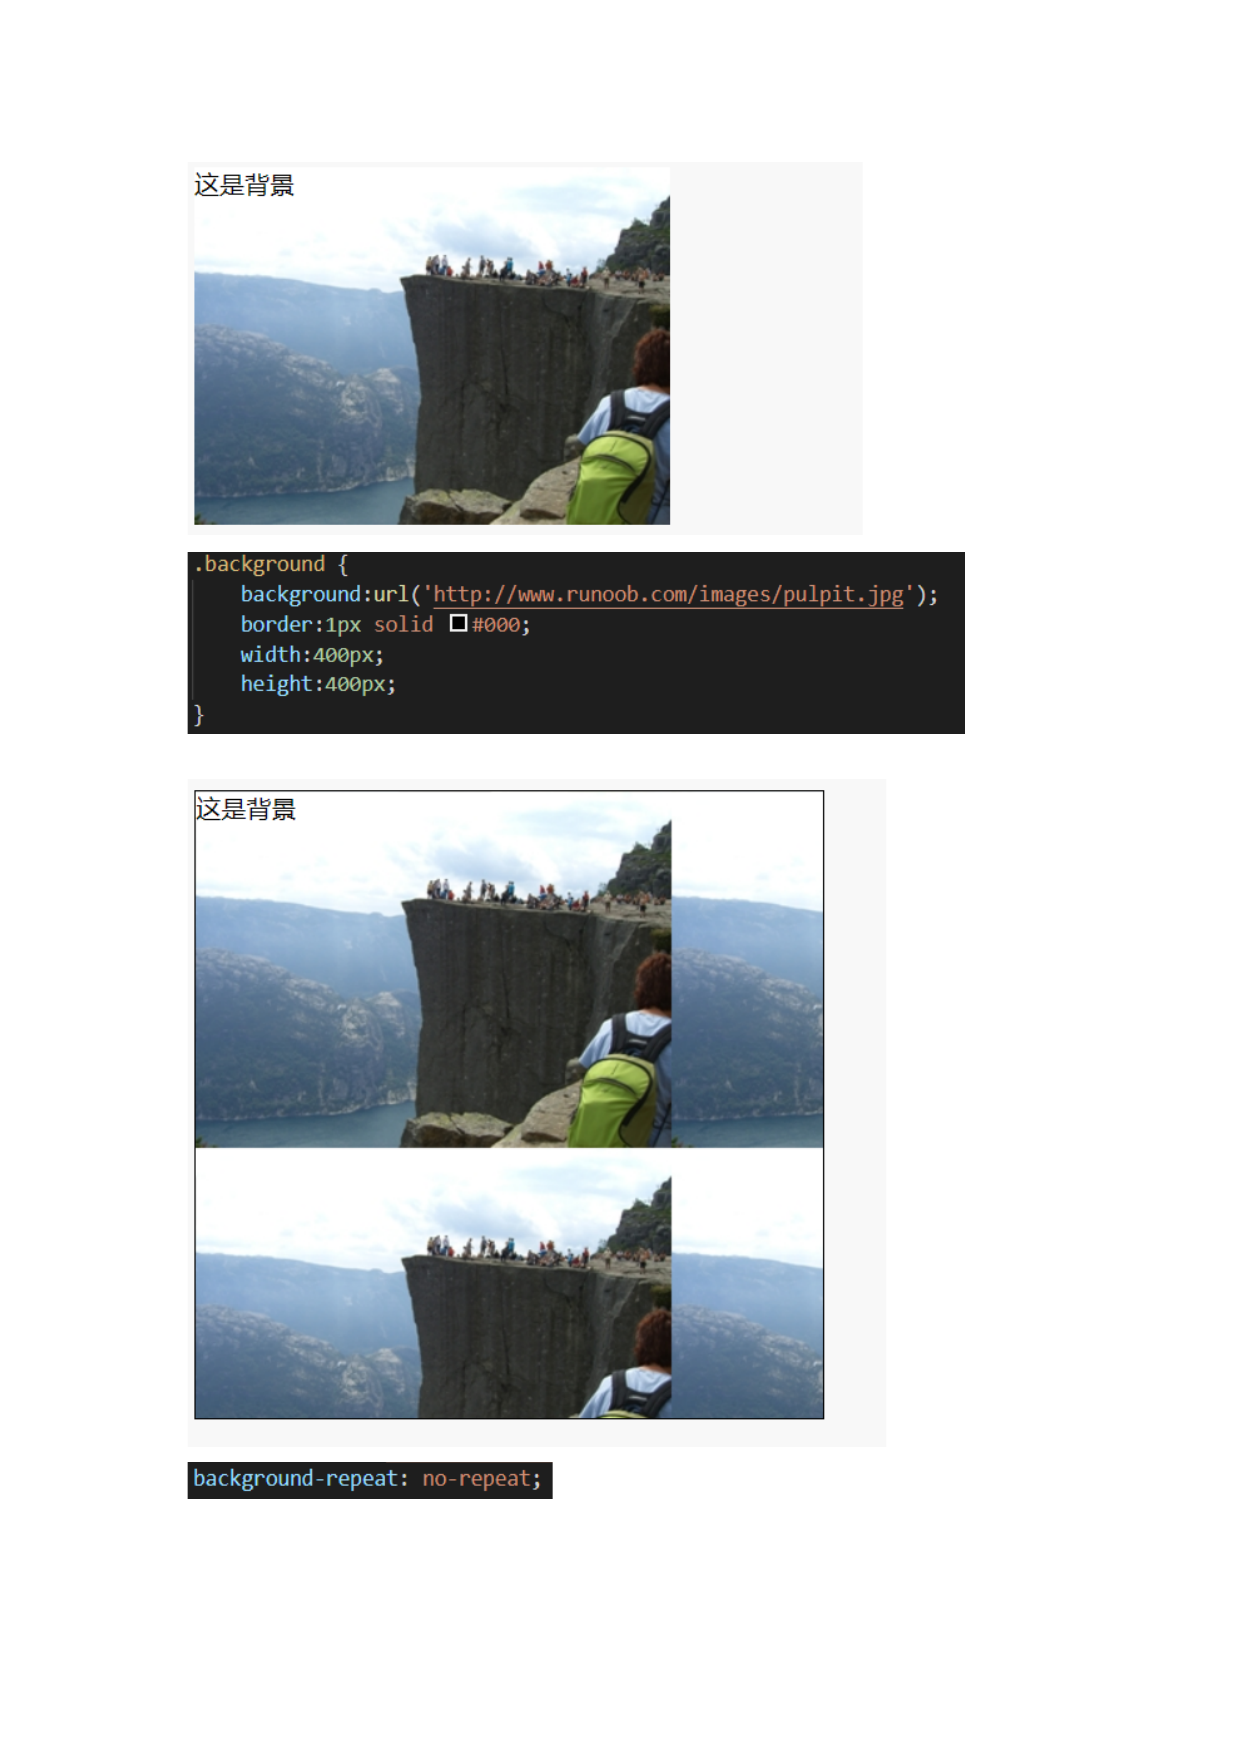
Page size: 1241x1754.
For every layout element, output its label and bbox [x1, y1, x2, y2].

picture [187, 779, 887, 1447]
picture [187, 1462, 553, 1499]
picture [187, 552, 965, 734]
picture [187, 162, 863, 535]
